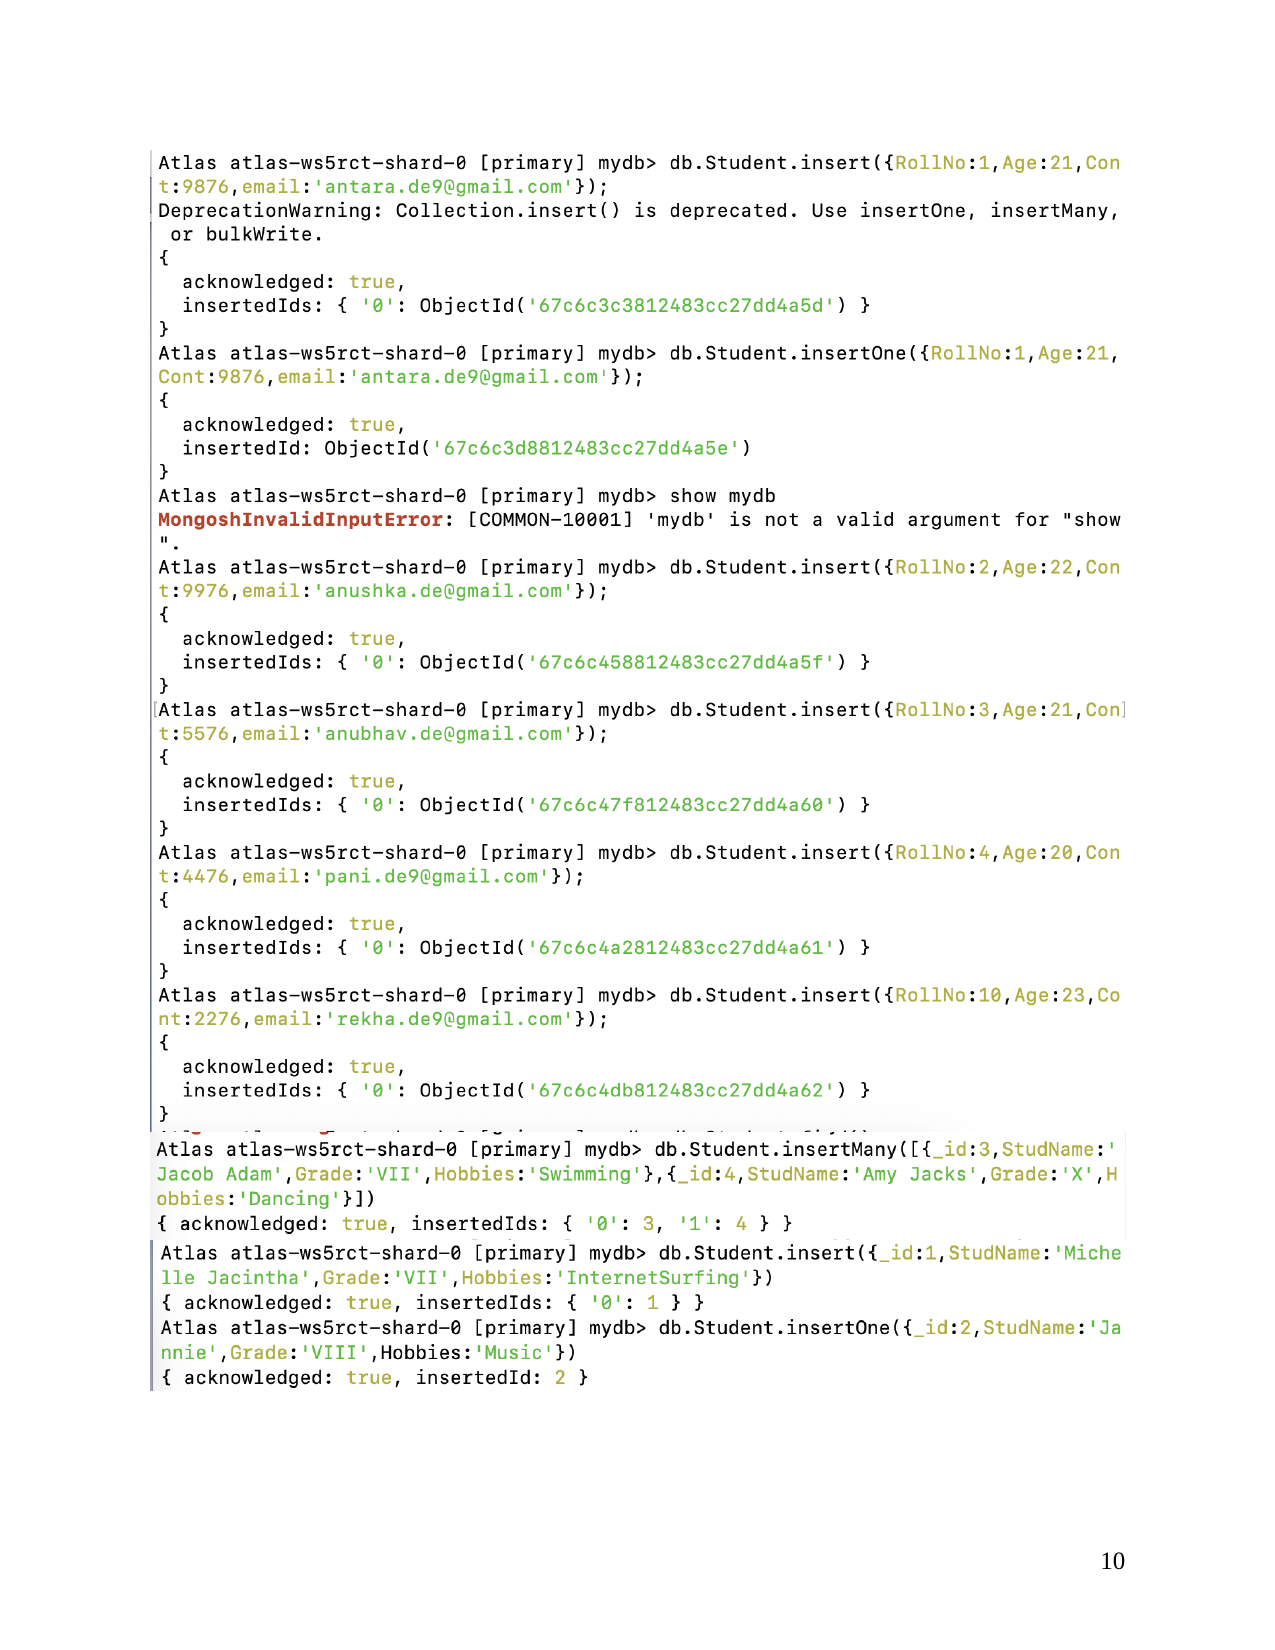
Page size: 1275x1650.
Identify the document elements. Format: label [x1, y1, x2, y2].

picture [150, 150, 1125, 1391]
